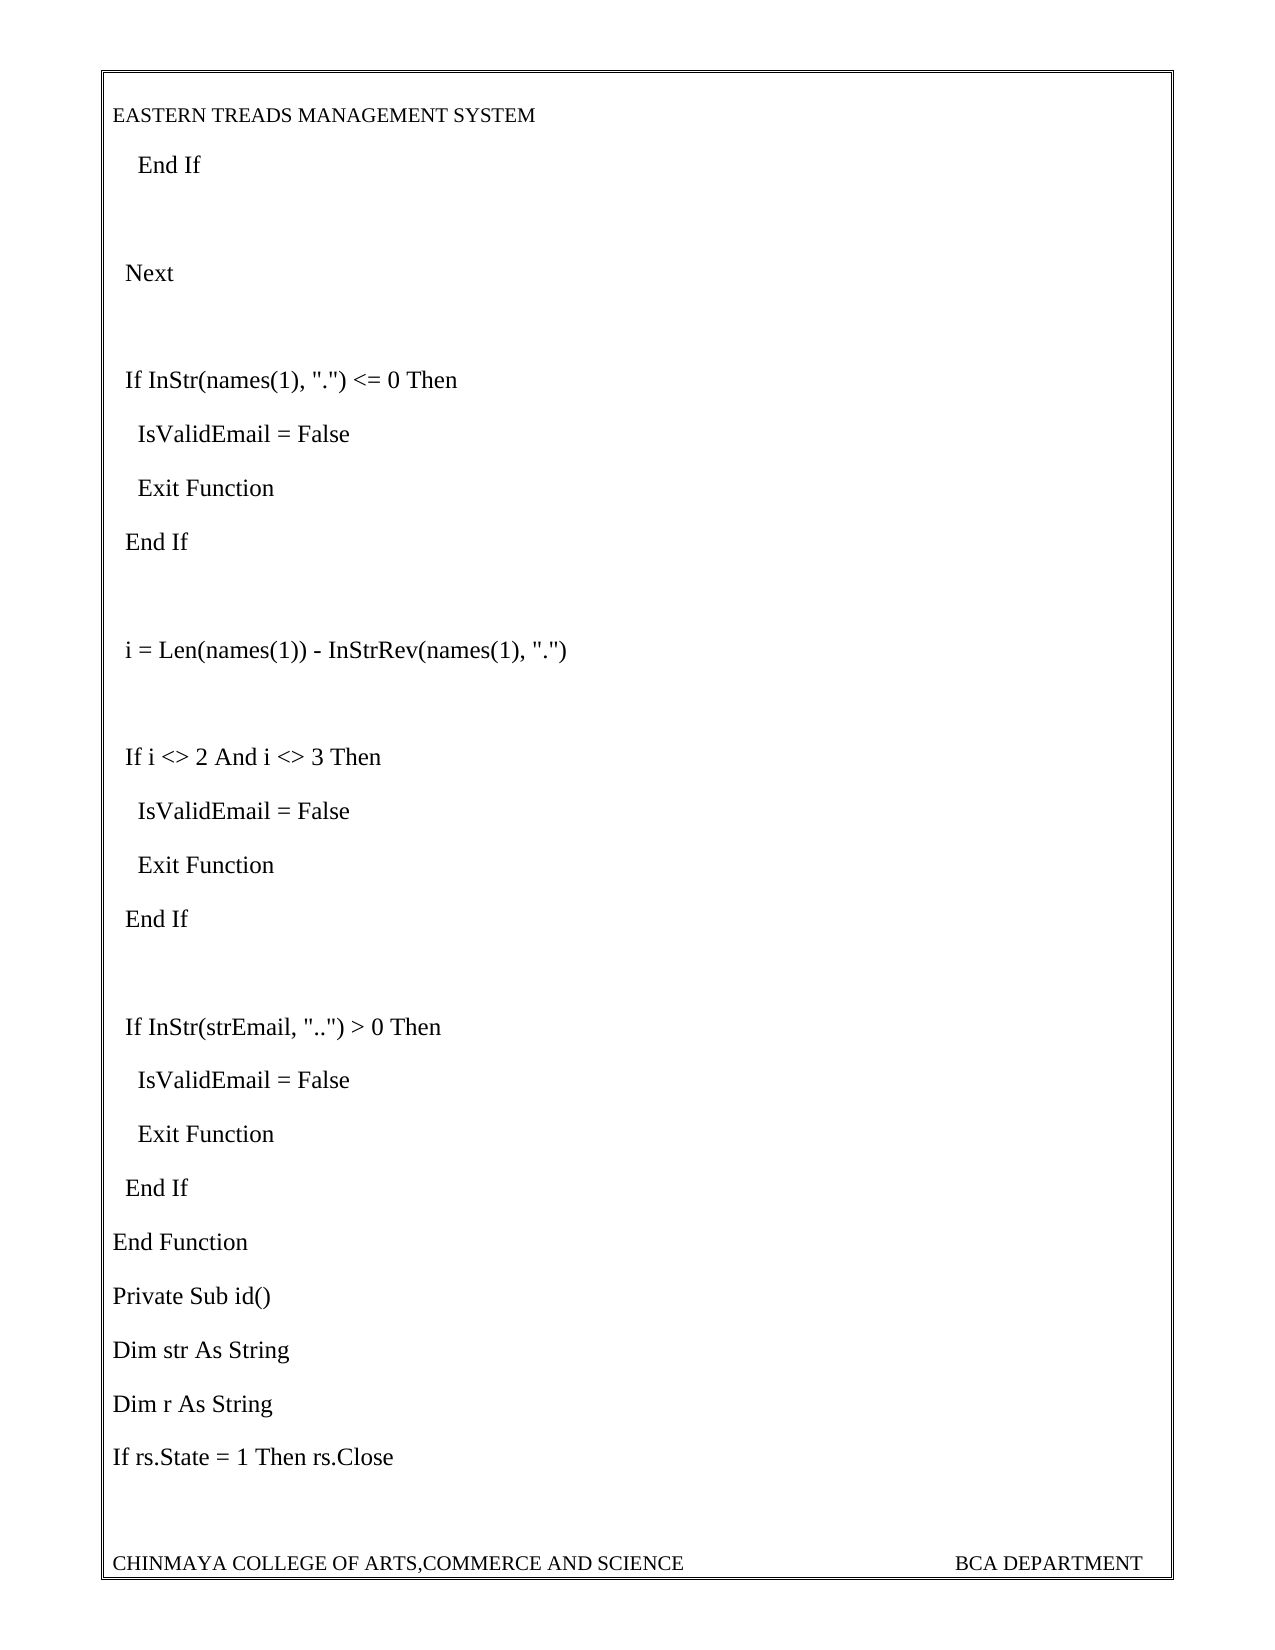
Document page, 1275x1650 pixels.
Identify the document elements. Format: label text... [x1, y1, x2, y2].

text Dim str As String [112, 1335, 1162, 1363]
text IsValidEmail = False [112, 796, 1162, 825]
text IsValidEmail = False [112, 1066, 1162, 1094]
text Next [112, 258, 1162, 286]
text End If [112, 150, 1162, 179]
text If InStr(names(1), ".") <= 0 Then [112, 365, 1162, 394]
text Exit Function [112, 473, 1162, 502]
text If rs.State = 1 Then rs.Close [112, 1442, 1162, 1471]
text Exit Function [112, 1119, 1162, 1148]
text Dim r As String [112, 1389, 1162, 1417]
text End If [112, 527, 1162, 556]
text IsValidEmail = False [112, 419, 1162, 448]
text End Function [112, 1227, 1162, 1256]
text End If [112, 1173, 1162, 1202]
text Exit Function [112, 850, 1162, 879]
text End If [112, 904, 1162, 933]
text If InStr(strEmail, "..") > 0 Then [112, 1012, 1162, 1040]
text Private Sub id() [112, 1281, 1162, 1310]
text If i <> 2 And i <> 3 Then [112, 742, 1162, 771]
text i = Len(names(1)) - InStrRev(names(1), ".") [112, 635, 1162, 663]
